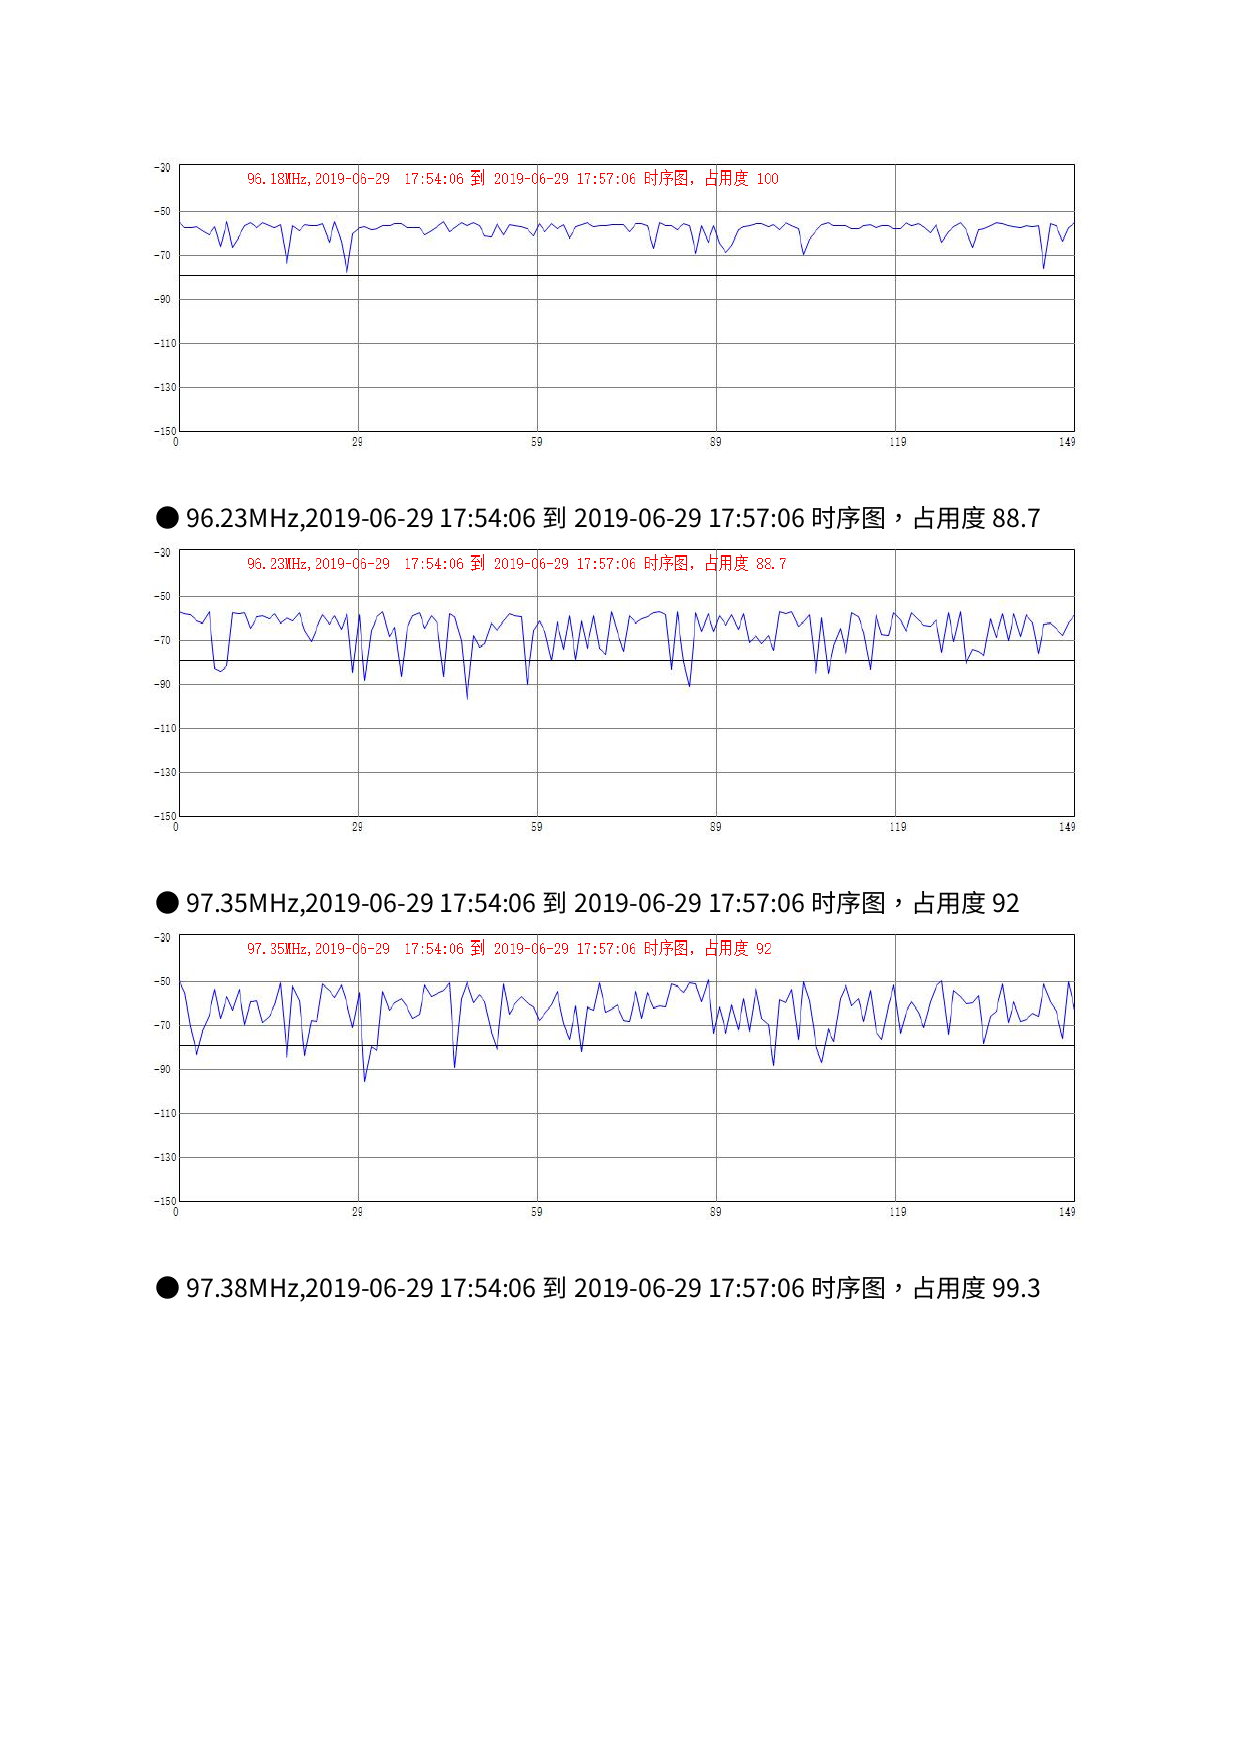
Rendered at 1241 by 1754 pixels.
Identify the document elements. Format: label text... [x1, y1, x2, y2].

text ● 97.35MHz,2019-06-29 17:54:06 到 2019-06-29 17:57:06 时序图，占用度 92 [150, 847, 1090, 920]
text ● 96.23MHz,2019-06-29 17:54:06 到 2019-06-29 17:57:06 时序图，占用度 88.7 [150, 462, 1090, 535]
picture [150, 920, 1088, 1233]
picture [150, 535, 1088, 848]
picture [150, 150, 1088, 463]
text ● 97.38MHz,2019-06-29 17:54:06 到 2019-06-29 17:57:06 时序图，占用度 99.3 [150, 1232, 1090, 1305]
